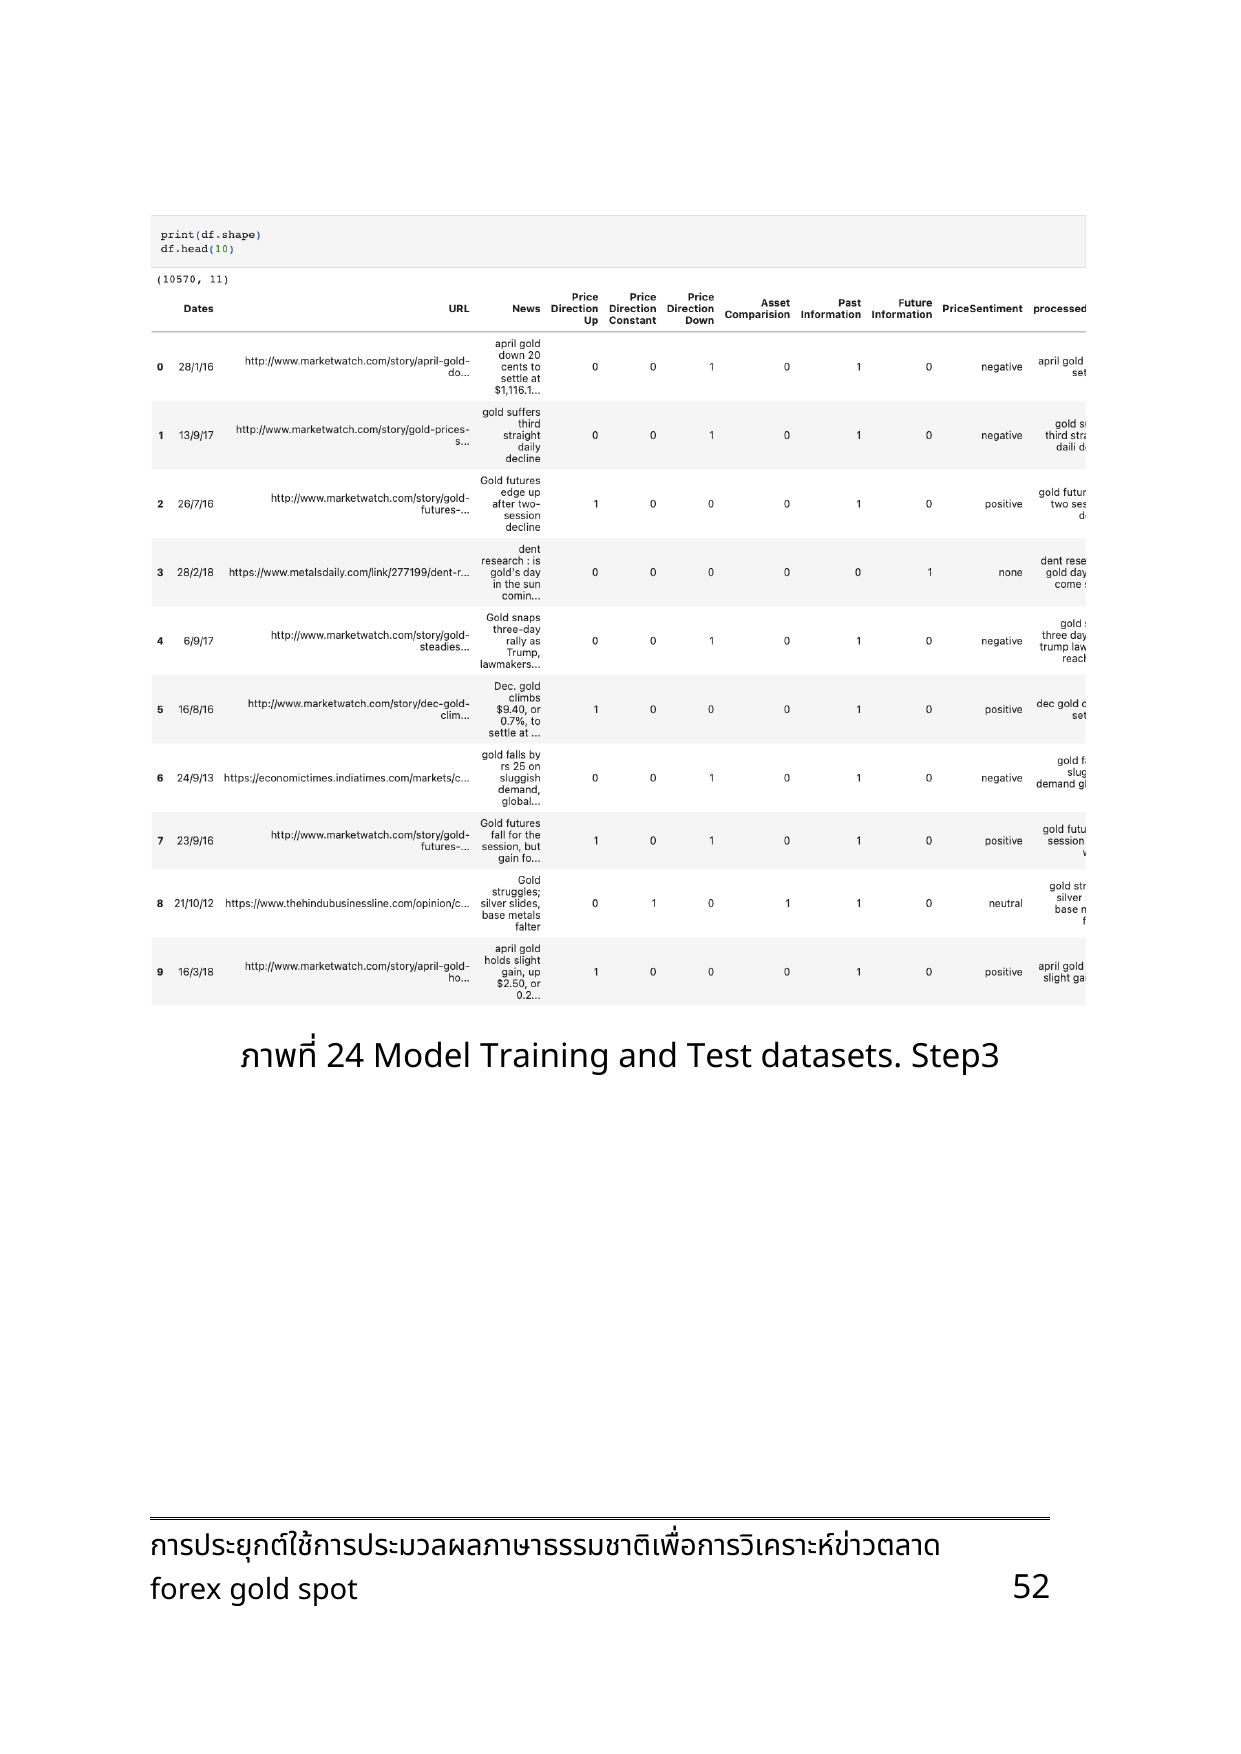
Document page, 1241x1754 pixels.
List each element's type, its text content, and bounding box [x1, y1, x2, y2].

text ภาพที่ 24 Model Training and Test datasets. Step3 [150, 1032, 1090, 1083]
picture [150, 215, 1091, 1005]
